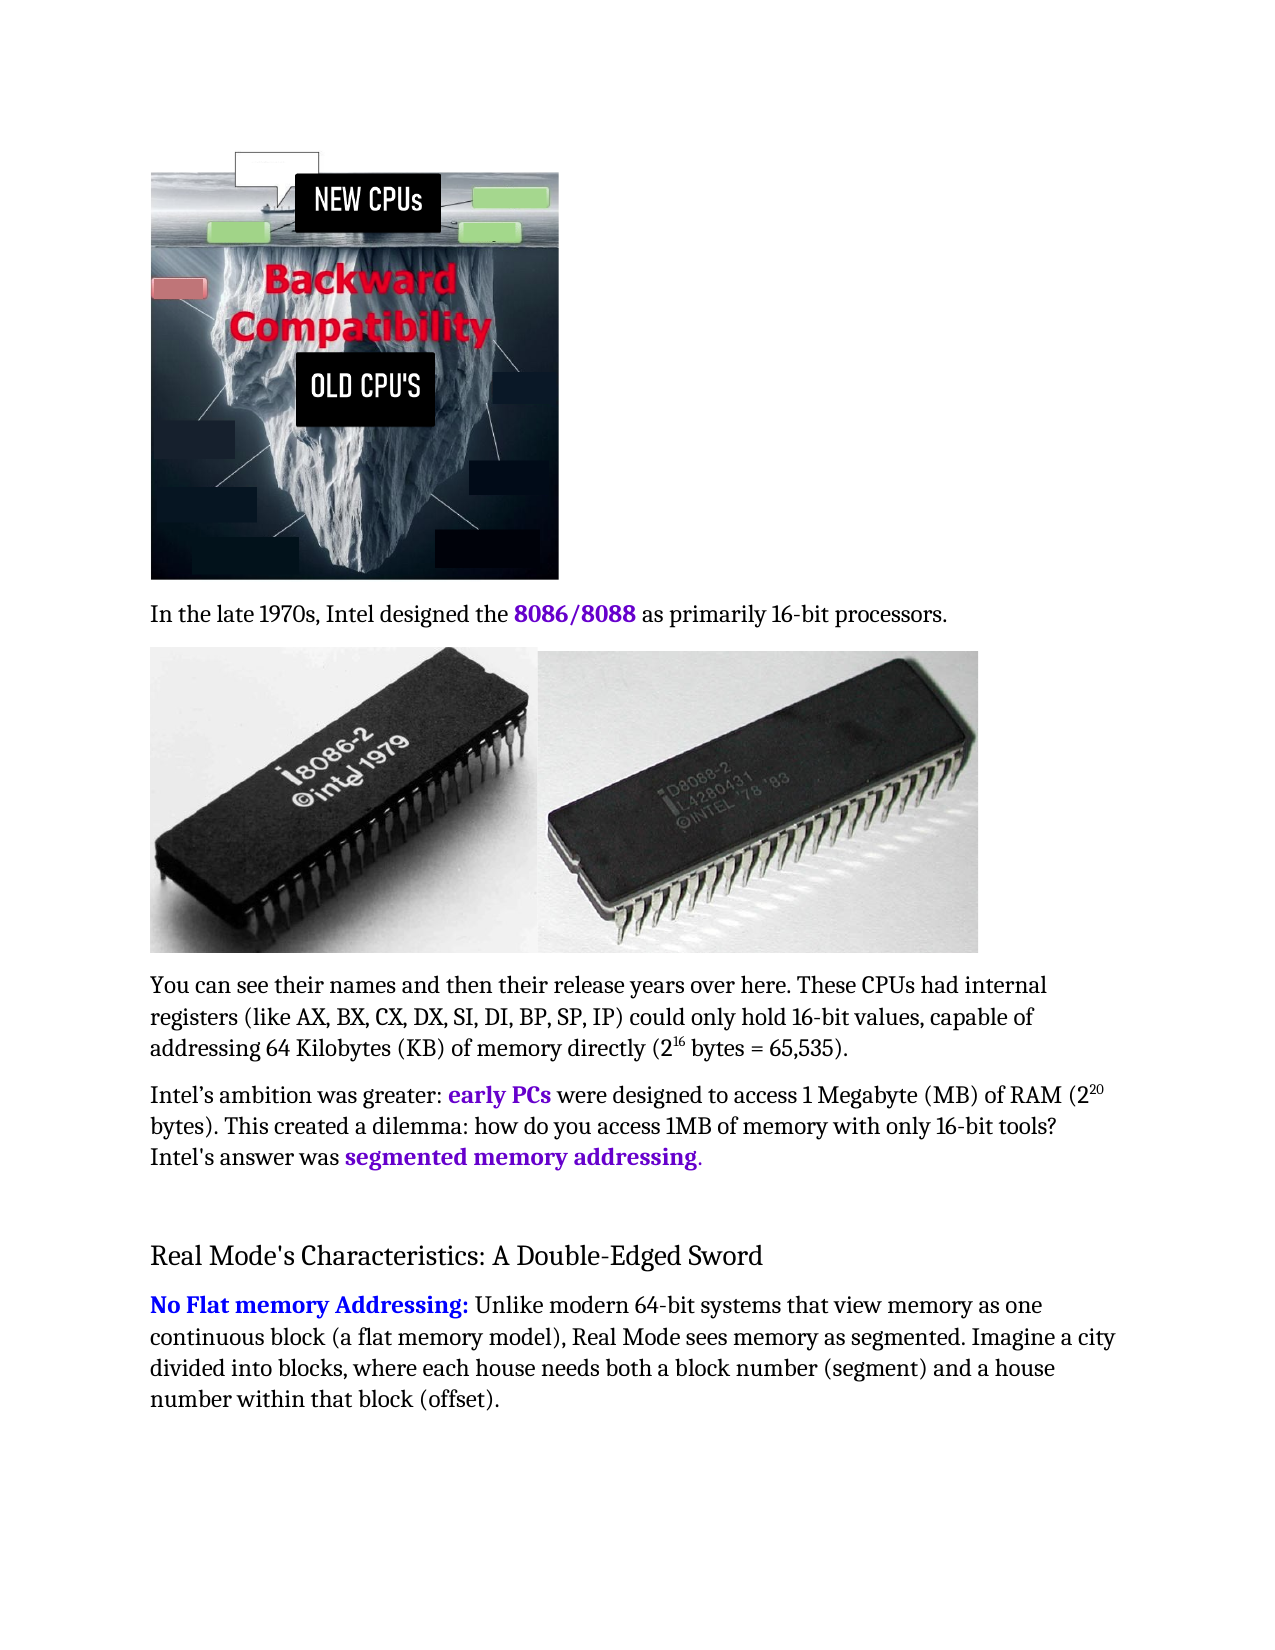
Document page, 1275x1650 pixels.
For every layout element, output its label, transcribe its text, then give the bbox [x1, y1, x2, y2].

text You can see their names and then their release years over here. These CPUs had internal registers (like AX, BX, CX, DX, SI, DI, BP, SP, IP) could only hold 16-bit values, capable of addressing 64 Kilobytes (KB) of memory directly (216 bytes = 65,535). [150, 971, 1125, 1062]
text Real Mode's Characteristics: A Double-Edged Sword [150, 1239, 1125, 1272]
picture [150, 150, 562, 582]
text In the late 1970s, Intel designed the 8086/8088 as primarily 16-bit processors. [150, 600, 1125, 629]
picture [150, 647, 979, 953]
text Intel’s ambition was greater: early PCs were designed to access 1 Megabyte (MB) of RAM (220 bytes). This created a dilemma: how do you access 1MB of memory with only 16-bit tools? Intel's answer was segmented memory addressing. [150, 1081, 1125, 1172]
text No Flat memory Addressing: Unlike modern 64-bit systems that view memory as one continuous block (a flat memory model), Real Mode sees memory as segmented. Imagine a city divided into blocks, where each house needs both a block number (segment) and a house number within that block (offset). [150, 1291, 1125, 1413]
